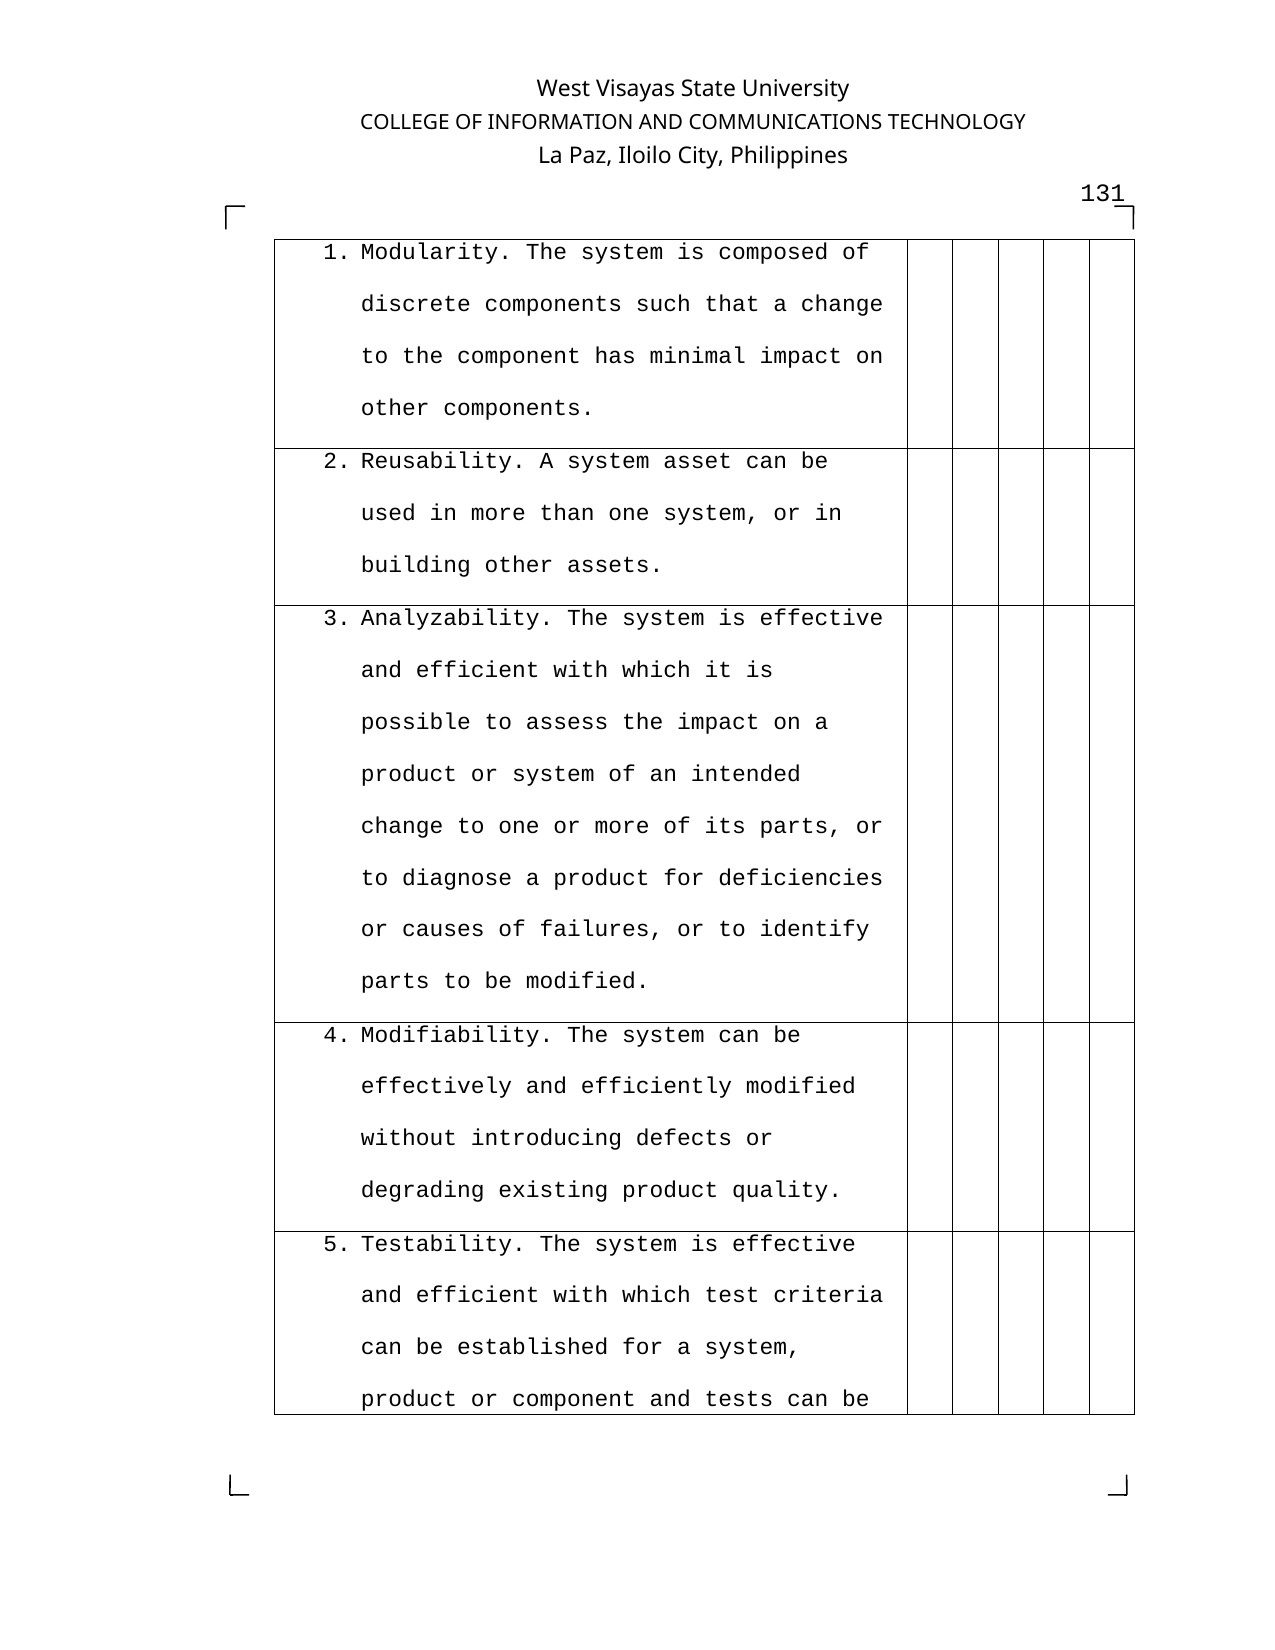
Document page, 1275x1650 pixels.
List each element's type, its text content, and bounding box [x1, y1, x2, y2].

table_cell [953, 240, 998, 448]
table_cell [953, 1232, 998, 1413]
table_cell [908, 1232, 952, 1413]
table_cell [953, 606, 998, 1022]
table_cell [1044, 240, 1089, 448]
table_cell [908, 606, 952, 1022]
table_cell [275, 1232, 907, 1413]
table_cell Modularity. The system is composed of discrete components such that a change to the component has minimal impact on other components. [275, 240, 907, 448]
table_cell Modifiability. The system can be effectively and efficiently modified without introducing defects or degrading existing product quality. [275, 1023, 907, 1231]
table_cell Analyzability. The system is effective and efficient with which it is possible to assess the impact on a product or system of an intended change to one or more of its parts, or to diagnose a product for deficiencies or causes of failures, or to identify parts to be modified. [275, 606, 907, 1022]
table_cell [953, 1023, 998, 1231]
table_cell [1044, 1023, 1089, 1231]
table_cell [1090, 449, 1134, 605]
table_cell [1090, 606, 1134, 1022]
table_cell [953, 449, 998, 605]
table_cell [1044, 449, 1089, 605]
table_cell [908, 240, 952, 448]
table_cell [999, 1232, 1043, 1413]
table_cell [1090, 1232, 1134, 1413]
table_cell Reusability. A system asset can be used in more than one system, or in building other assets. [275, 449, 907, 605]
table_cell [1090, 240, 1134, 448]
table_cell [999, 240, 1043, 448]
table_cell [1044, 1232, 1089, 1413]
table_cell [1044, 606, 1089, 1022]
table_cell [908, 1023, 952, 1231]
table_cell [1090, 1023, 1134, 1231]
table_cell [999, 449, 1043, 605]
table_cell [908, 449, 952, 605]
table_cell [999, 606, 1043, 1022]
table_cell [999, 1023, 1043, 1231]
